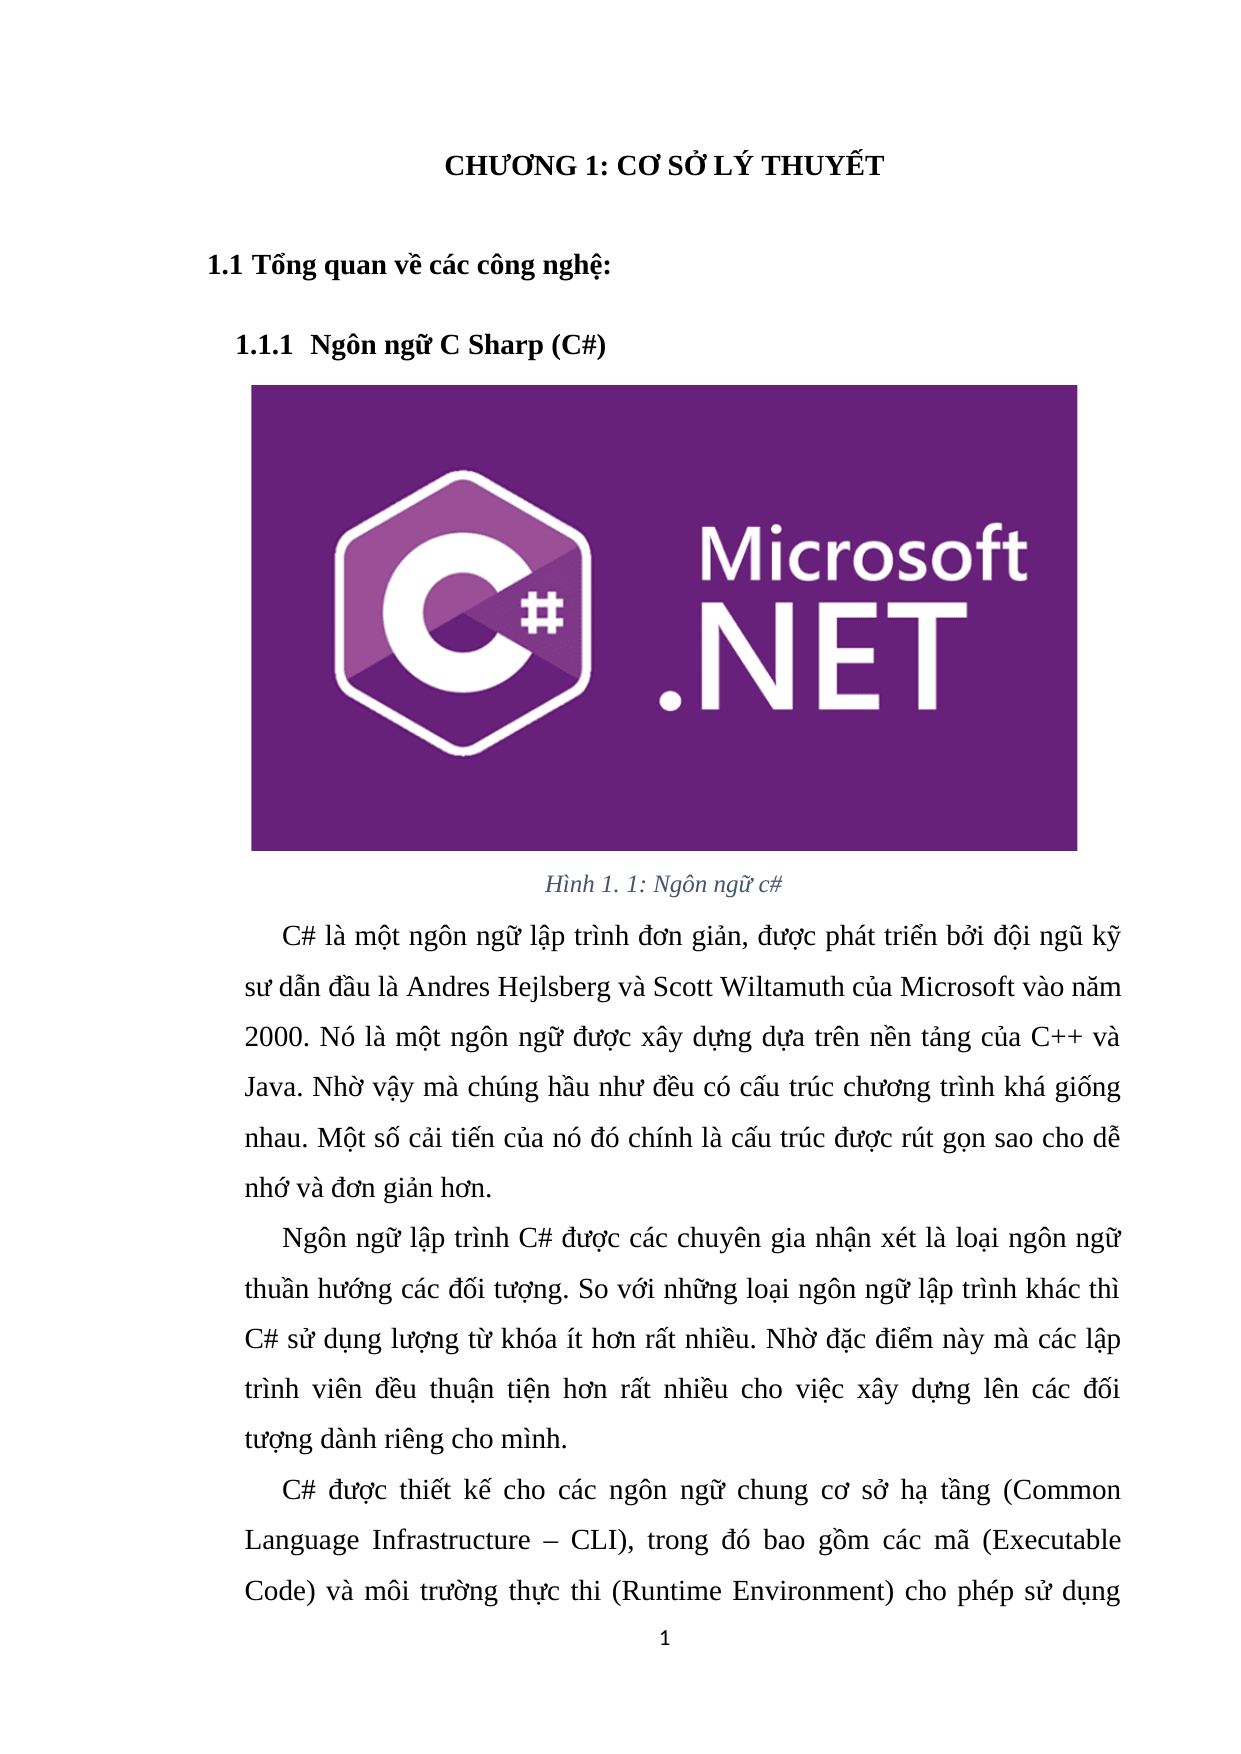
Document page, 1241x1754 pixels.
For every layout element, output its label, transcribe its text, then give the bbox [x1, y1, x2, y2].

subtitle Ngôn ngữ C Sharp (C#) [235, 327, 1122, 360]
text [244, 1472, 1122, 1606]
text Hình 1. 1: Ngôn ngữ c# [207, 869, 1122, 898]
picture [251, 385, 1078, 851]
text CHƯƠNG 1: CƠ SỞ LÝ THUYẾT [207, 148, 1122, 181]
text Ngôn ngữ lập trình C# được các chuyên gia nhận xét là loại ngôn ngữ thuần hướng các đối tượng. So với những loại ngôn ngữ lập trình khác thì C# sử dụng lượng từ khóa ít hơn rất nhiều. Nhờ đặc điểm này mà các lập trình viên đều thuận tiện hơn rất nhiều cho việc xây dựng lên các đối tượng dành riêng cho mình. [244, 1220, 1122, 1455]
list Tổng quan về các công nghệ: [207, 247, 1122, 281]
text C# là một ngôn ngữ lập trình đơn giản, được phát triển bởi đội ngũ kỹ sư dẫn đầu là Andres Hejlsberg và Scott Wiltamuth của Microsoft vào năm 2000. Nó là một ngôn ngữ được xây dựng dựa trên nền tảng của C++ và Java. Nhờ vậy mà chúng hầu như đều có cấu trúc chương trình khá giống nhau. Một số cải tiến của nó đó chính là cấu trúc được rút gọn sao cho dễ nhớ và đơn giản hơn. [244, 918, 1122, 1204]
